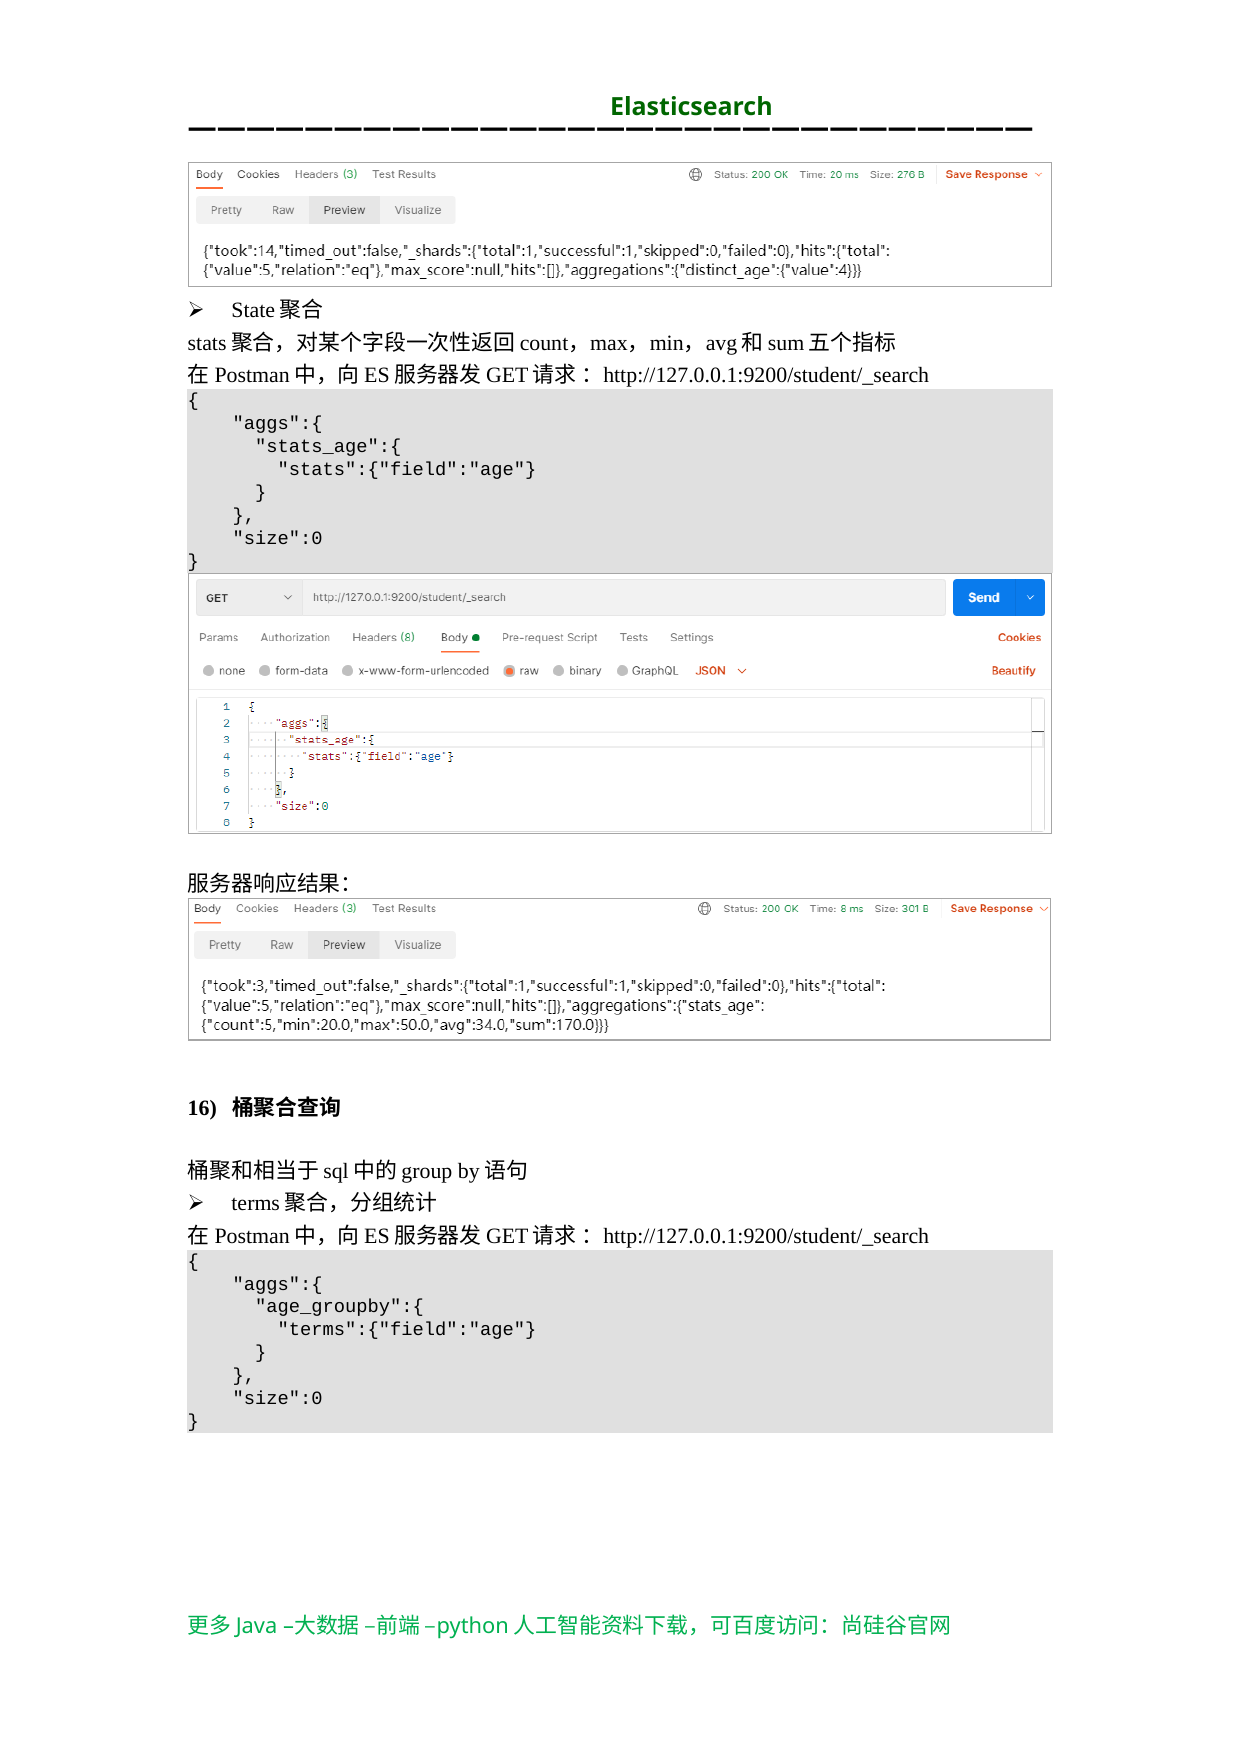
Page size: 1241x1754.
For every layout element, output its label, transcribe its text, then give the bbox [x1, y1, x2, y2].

picture [189, 899, 1050, 1039]
text }, [187, 1364, 1053, 1387]
text 在 Postman中，向ES服务器发GET请求 ：http://127.0.0.1:9200/student/_search [187, 1217, 1053, 1250]
text "aggs":{ [187, 412, 1053, 435]
list terms聚合，分组统计 [187, 1185, 1053, 1217]
text stats聚合，对某个字段一次性返回count，max，min，avg和sum五个指标 [187, 324, 1053, 357]
picture [189, 163, 1051, 286]
text "stats_age":{ [187, 435, 1053, 458]
text "age_groupby":{ [187, 1296, 1053, 1318]
text "aggs":{ [187, 1273, 1053, 1296]
text } [187, 550, 1053, 573]
text "size":0 [187, 1387, 1053, 1410]
text "terms":{"field":"age"} [187, 1318, 1053, 1341]
picture [189, 574, 1051, 833]
text "stats":{"field":"age"} [187, 458, 1053, 481]
text } [187, 1410, 1053, 1433]
list State聚合 [187, 292, 1053, 324]
text }, [187, 504, 1053, 527]
text 服务器响应结果： [187, 865, 1053, 898]
subtitle 桶聚合查询 [187, 1089, 1053, 1122]
text { [187, 1250, 1053, 1273]
text "size":0 [187, 527, 1053, 550]
text { [187, 389, 1053, 412]
text } [187, 481, 1053, 504]
text 桶聚和相当于sql中的group by语句 [187, 1152, 1053, 1185]
text } [187, 1341, 1053, 1364]
text 在 Postman中，向ES服务器发GET请求 ：http://127.0.0.1:9200/student/_search [187, 357, 1053, 389]
